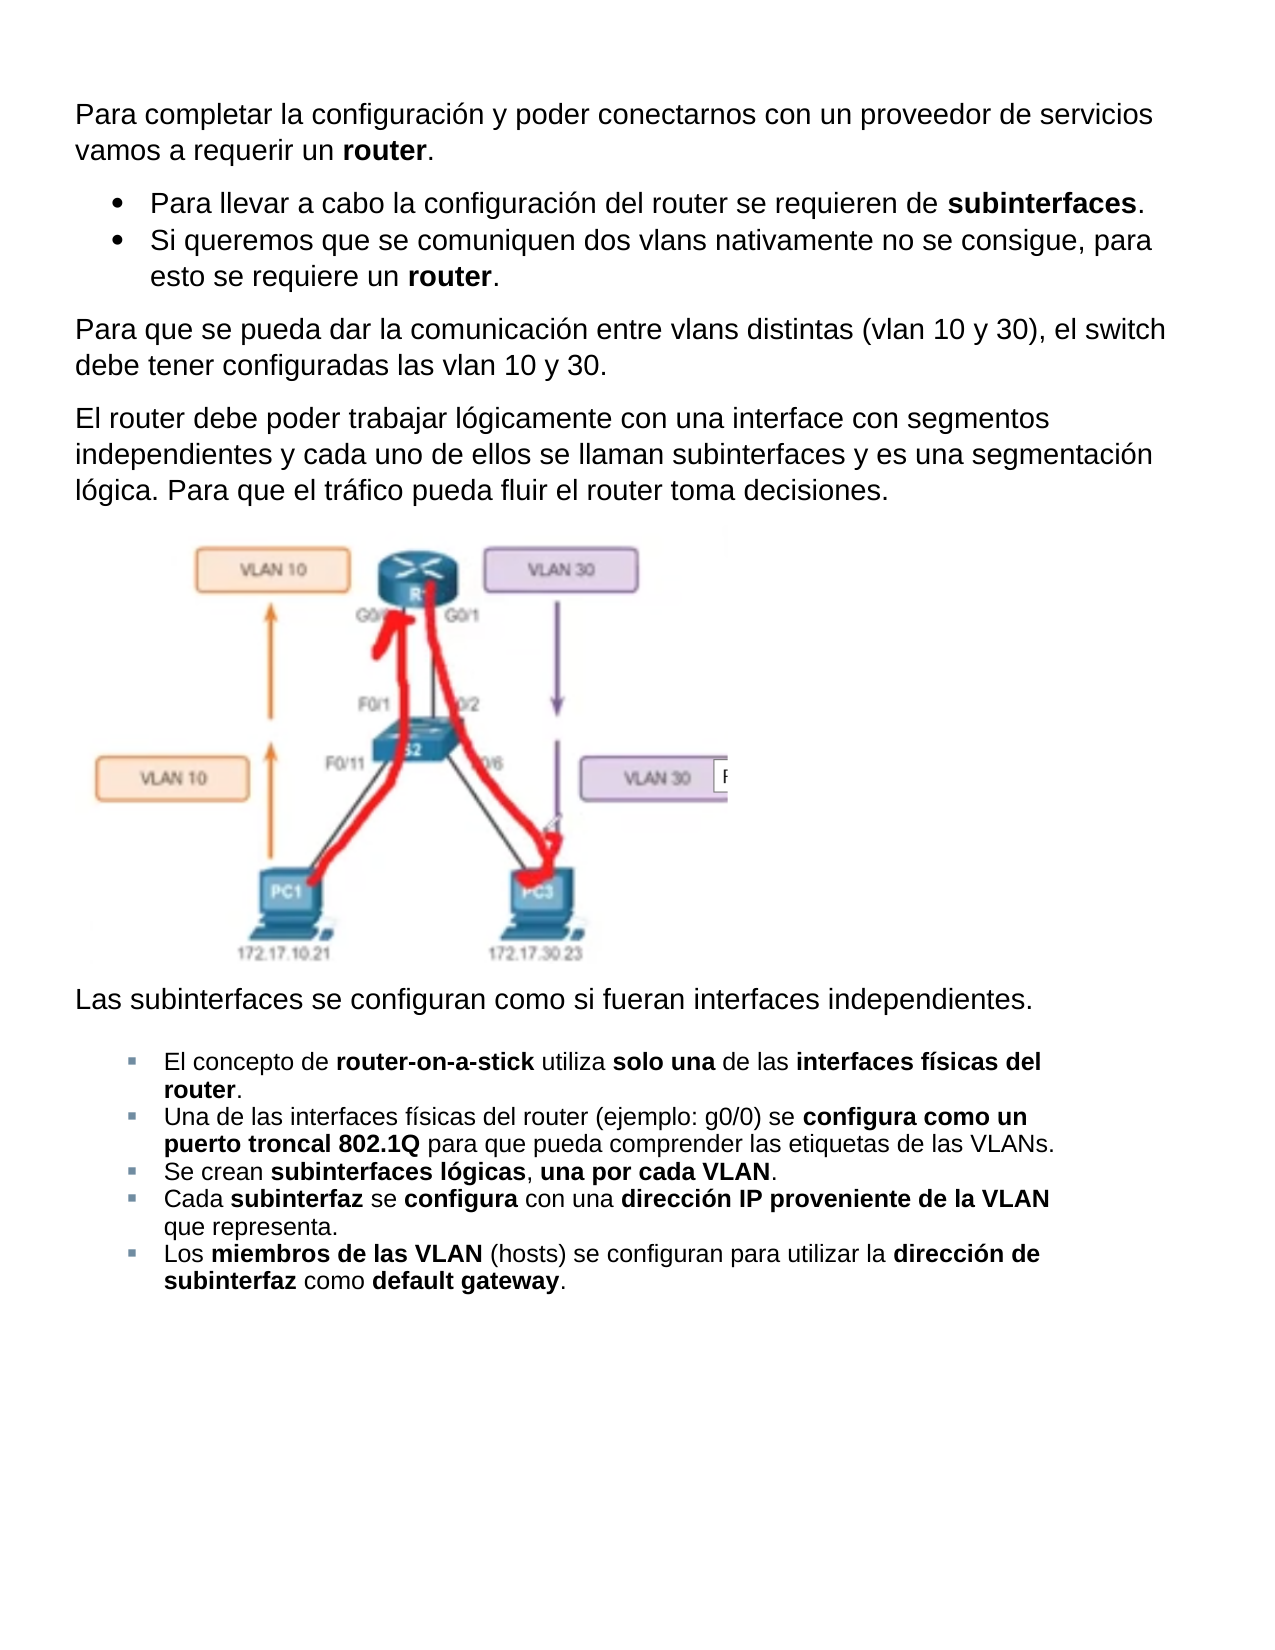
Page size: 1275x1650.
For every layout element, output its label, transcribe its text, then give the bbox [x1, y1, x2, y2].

picture [75, 525, 728, 964]
list Si queremos que se comuniquen dos vlans nativamente no se consigue, para esto se requiere un router. [112, 222, 1200, 292]
text El router debe poder trabajar lógicamente con una interface con segmentos independientes y cada uno de ellos se llaman subinterfaces y es una segmentación lógica. Para que el tráfico pueda fluir el router toma decisiones. [75, 401, 1200, 506]
text Las subinterfaces se configuran como si fueran interfaces independientes. [75, 982, 1200, 1016]
text Para completar la configuración y poder conectarnos con un proveedor de servicios vamos a requerir un router. [75, 97, 1200, 167]
list Para llevar a cabo la configuración del router se requieren de subinterfaces. [112, 186, 1200, 220]
text Para que se pueda dar la comunicación entre vlans distintas (vlan 10 y 30), el switch debe tener configuradas las vlan 10 y 30. [75, 312, 1200, 381]
